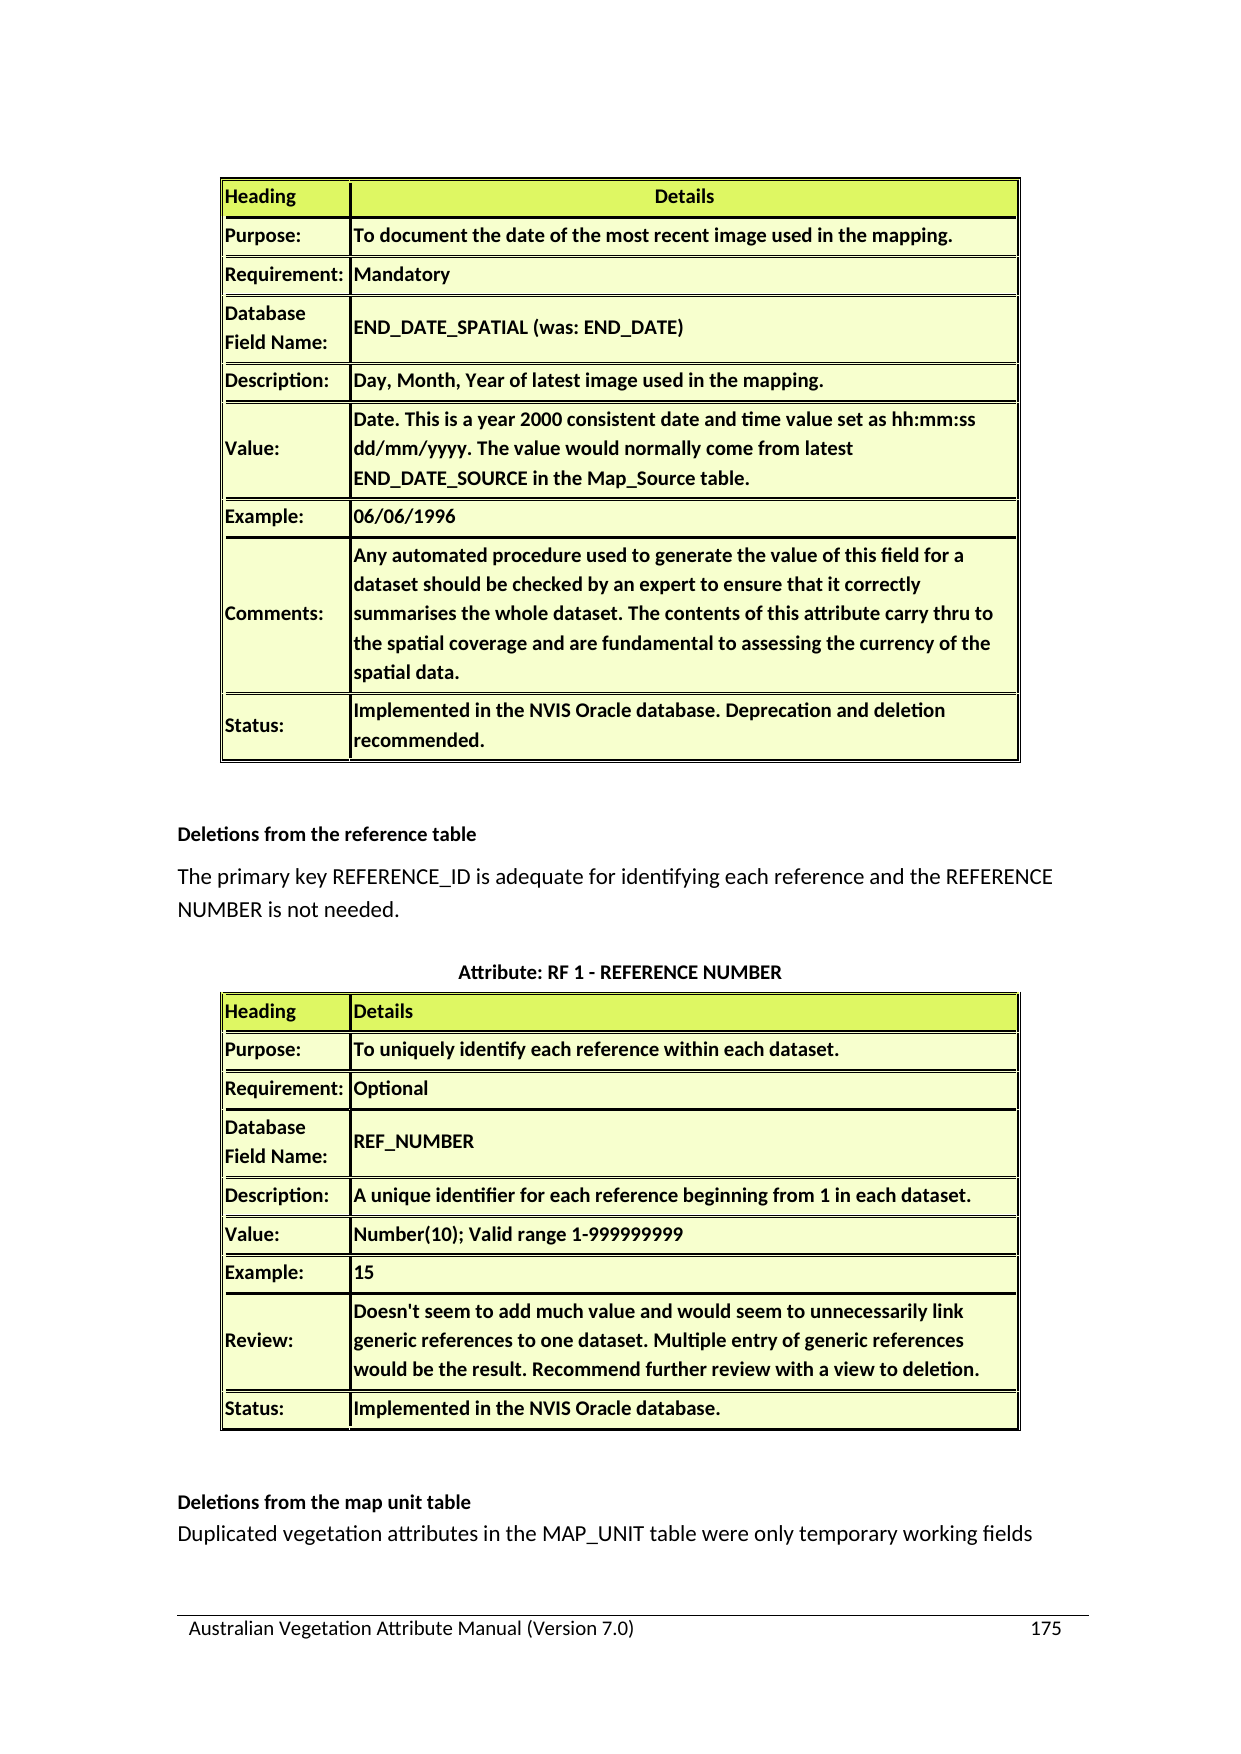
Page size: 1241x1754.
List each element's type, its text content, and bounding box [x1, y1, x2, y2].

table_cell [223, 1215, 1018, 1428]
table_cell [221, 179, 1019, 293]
text Deletions from the reference table [177, 792, 1063, 846]
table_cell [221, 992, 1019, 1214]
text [177, 1489, 1063, 1547]
text The primary key REFERENCE_ID is adequate for identifying each reference and the REFERENCE NUMBER is not needed. [177, 862, 1063, 923]
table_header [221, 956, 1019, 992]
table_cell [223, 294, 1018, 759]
